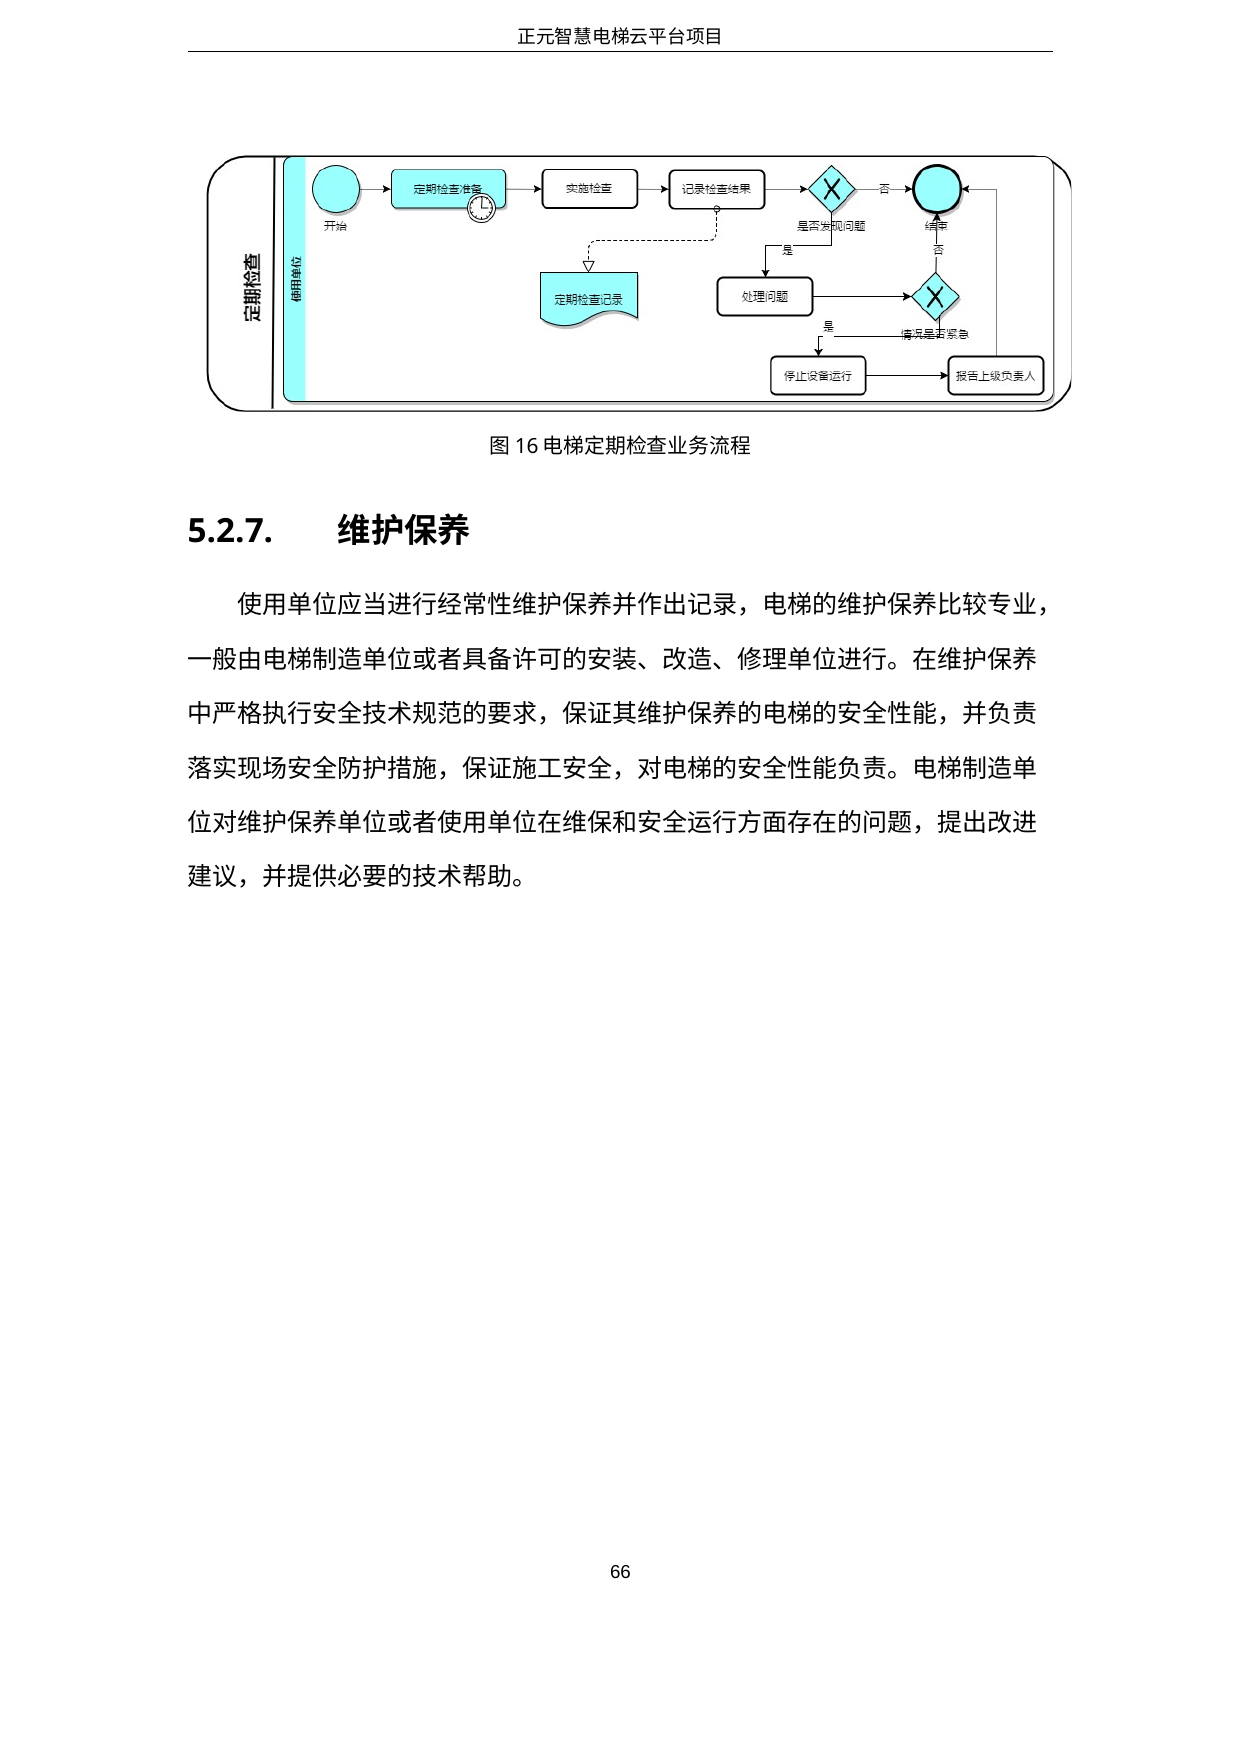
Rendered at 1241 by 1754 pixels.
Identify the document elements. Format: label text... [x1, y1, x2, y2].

text 图16电梯定期检查业务流程 [187, 429, 1053, 460]
text 使用单位应当进行经常性维护保养并作出记录，电梯的维护保养比较专业，一般由电梯制造单位或者具备许可的安装、改造、修理单位进行。在维护保养中严格执行安全技术规范的要求，保证其维护保养的电梯的安全性能，并负责落实现场安全防护措施，保证施工安全，对电梯的安全性能负责。电梯制造单位对维护保养单位或者使用单位在维保和安全运行方面存在的问题，提出改进建议，并提供必要的技术帮助。 [187, 585, 1053, 893]
picture [206, 150, 1072, 412]
subtitle 维护保养 [187, 504, 1053, 552]
